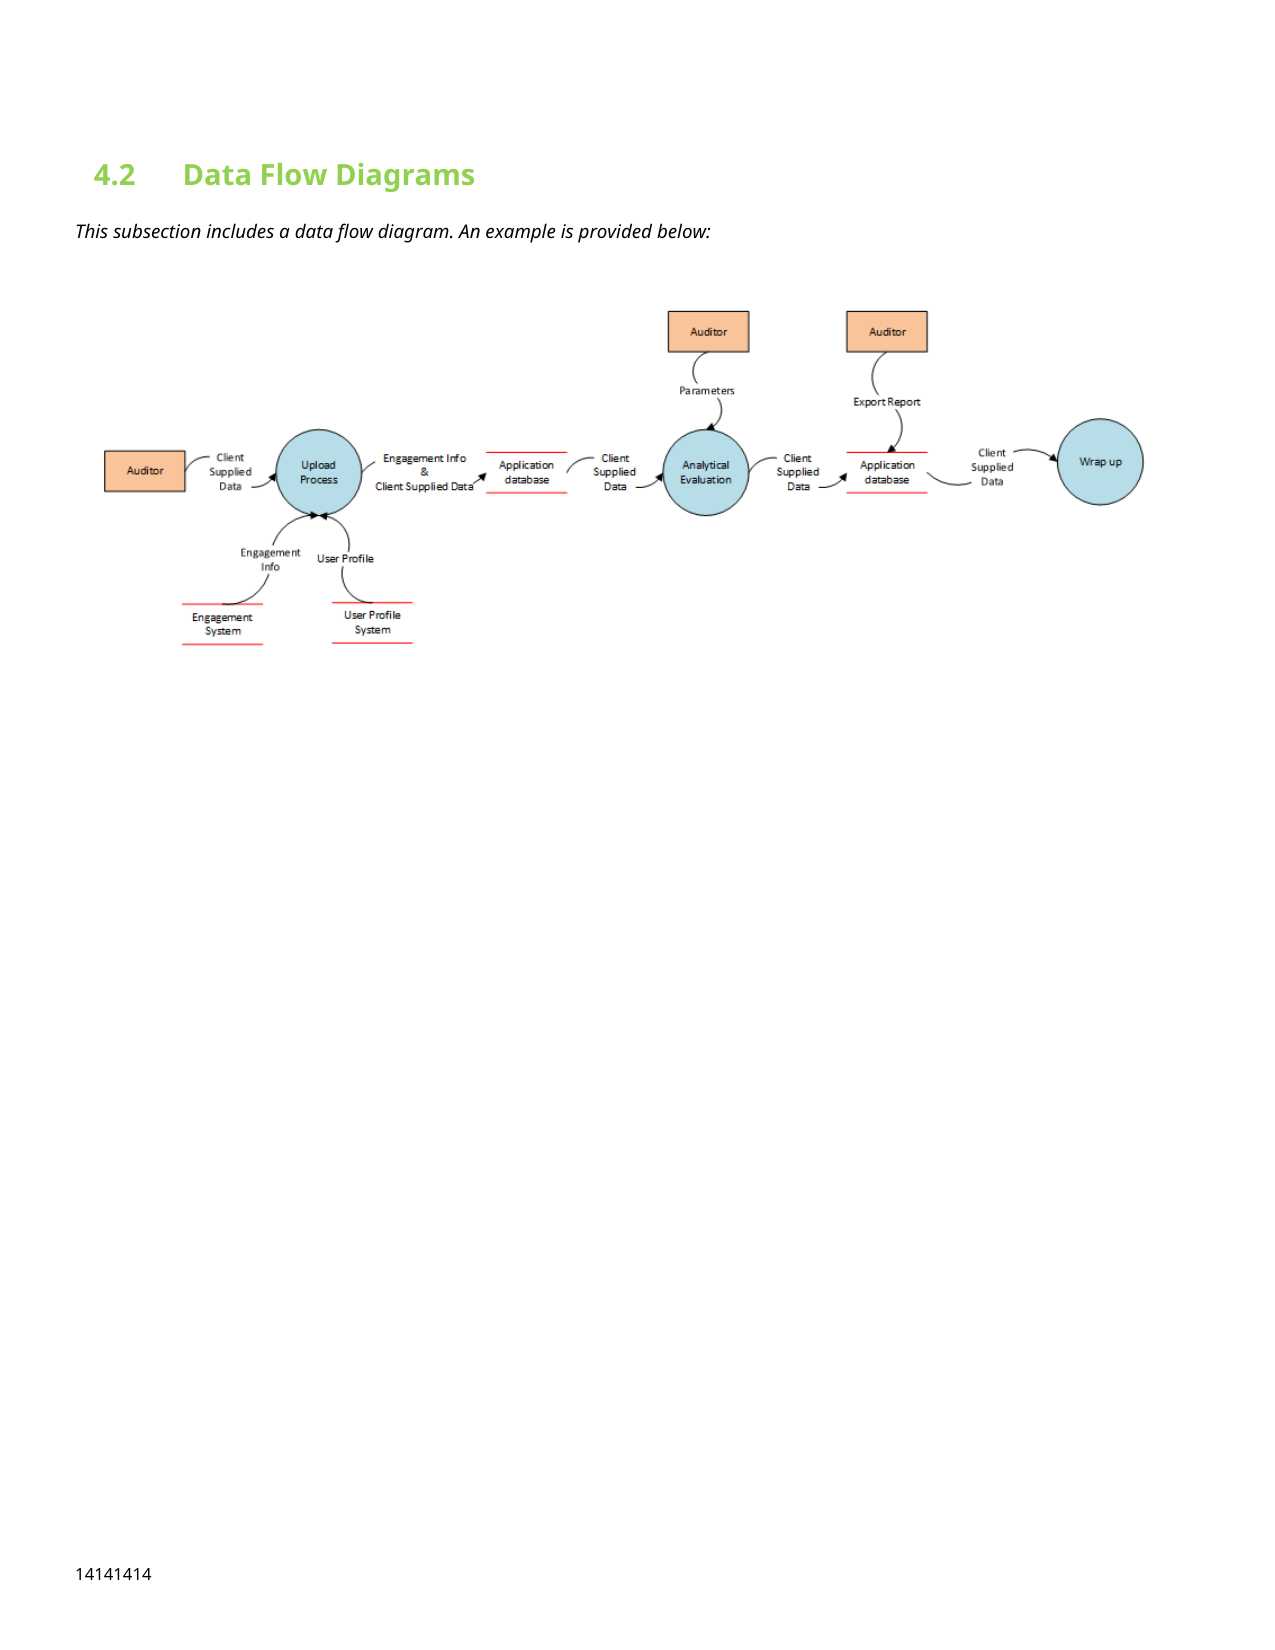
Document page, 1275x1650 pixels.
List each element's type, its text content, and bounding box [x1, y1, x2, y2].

picture [75, 294, 1201, 664]
subtitle Data Flow Diagrams [94, 154, 1200, 193]
text This subsection includes a data flow diagram. An example is provided below: [75, 218, 1200, 244]
